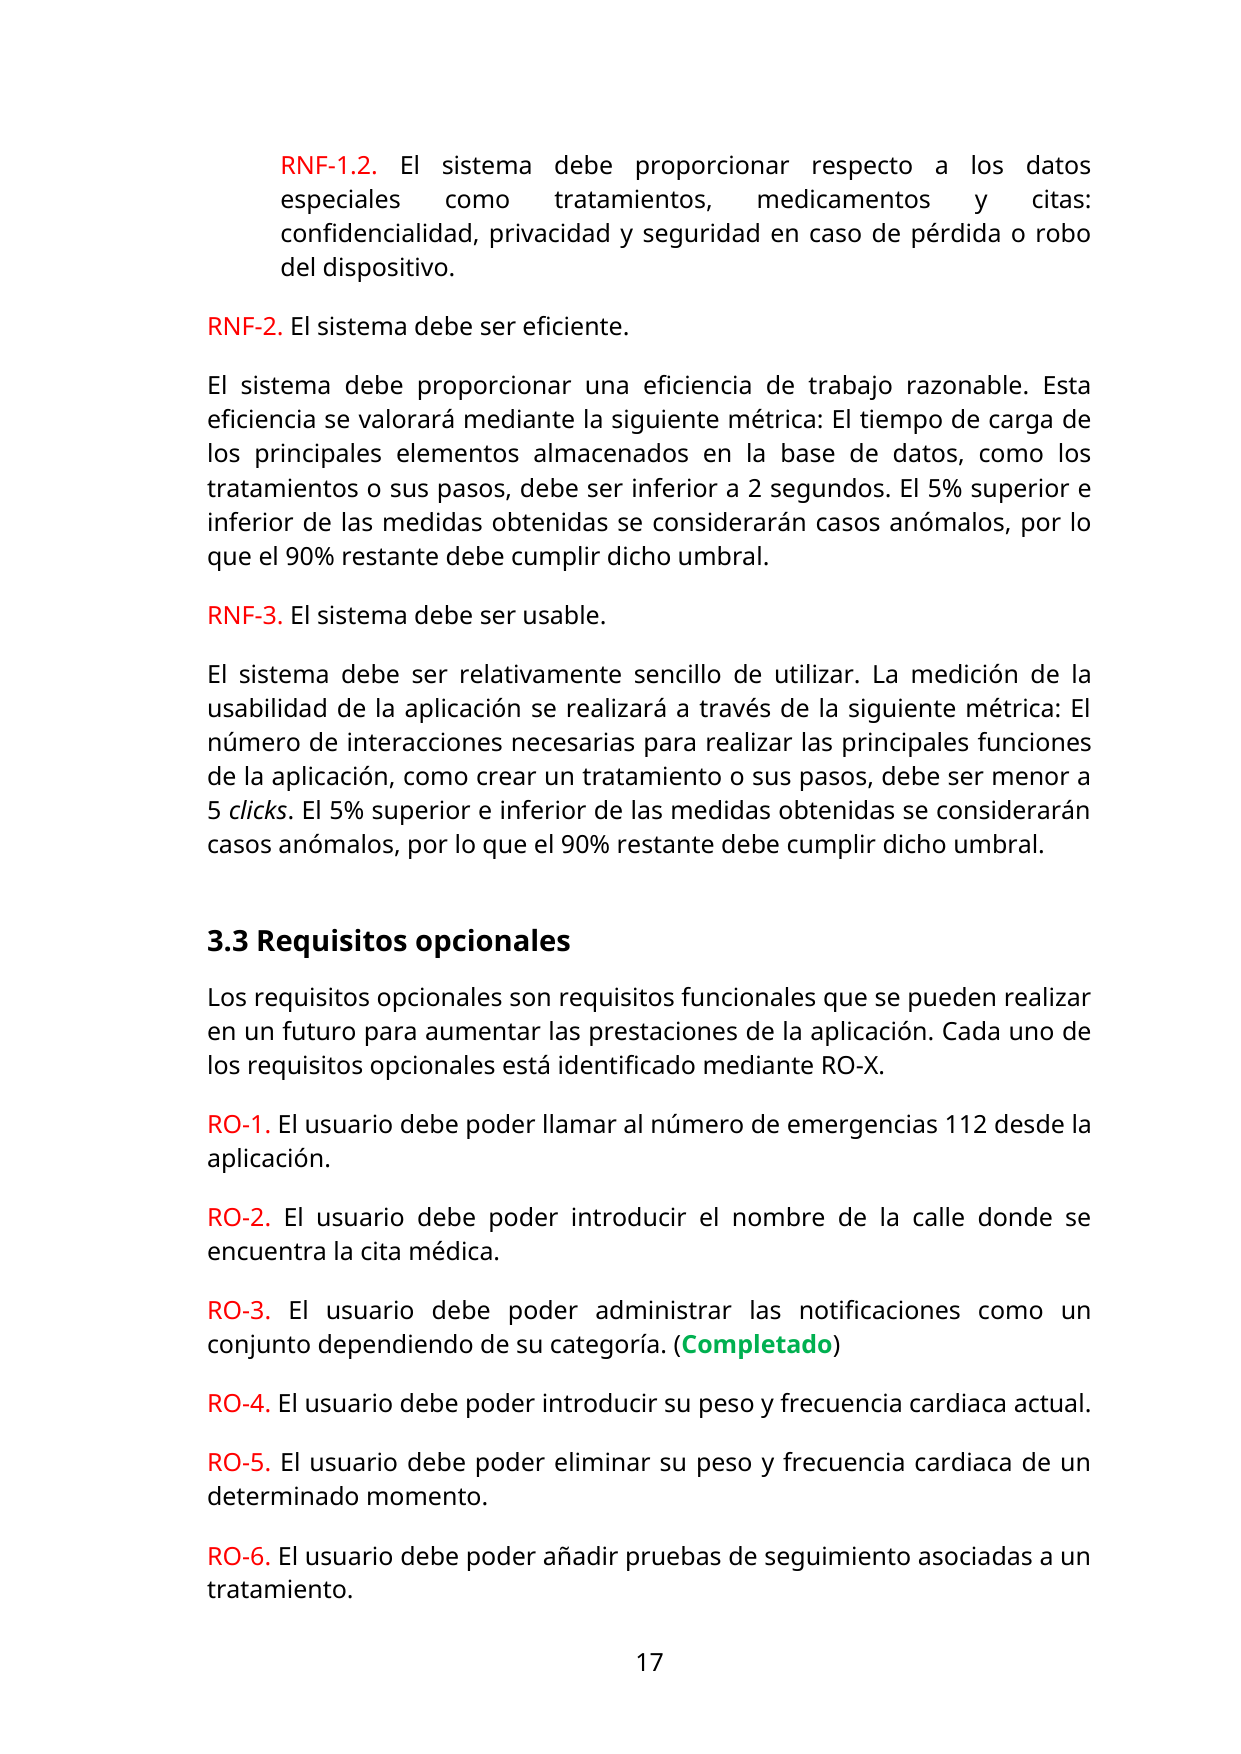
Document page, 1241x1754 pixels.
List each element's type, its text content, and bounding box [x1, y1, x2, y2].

text RO-6. El usuario debe poder añadir pruebas de seguimiento asociadas a un tratamiento. [207, 1538, 1092, 1606]
text RO-2. El usuario debe poder introducir el nombre de la calle donde se encuentra la cita médica. [207, 1200, 1092, 1268]
text RO-4. El usuario debe poder introducir su peso y frecuencia cardiaca actual. [207, 1386, 1092, 1420]
text RNF-1.2. El sistema debe proporcionar respecto a los datos especiales como tratamientos, medicamentos y citas: confidencialidad, privacidad y seguridad en caso de pérdida o robo del dispositivo. [280, 148, 1092, 284]
text Los requisitos opcionales son requisitos funcionales que se pueden realizar en un futuro para aumentar las prestaciones de la aplicación. Cada uno de los requisitos opcionales está identificado mediante RO-X. [207, 979, 1092, 1082]
text RNF-2. El sistema debe ser eficiente. [207, 309, 1092, 343]
text 3.3 Requisitos opcionales [207, 920, 1092, 959]
text RO-1. El usuario debe poder llamar al número de emergencias 112 desde la aplicación. [207, 1107, 1092, 1175]
text RO-5. El usuario debe poder eliminar su peso y frecuencia cardiaca de un determinado momento. [207, 1445, 1092, 1513]
text El sistema debe ser relativamente sencillo de utilizar. La medición de la usabilidad de la aplicación se realizará a través de la siguiente métrica: El número de interacciones necesarias para realizar las principales funciones de la aplicación, como crear un tratamiento o sus pasos, debe ser menor a 5 clicks. El 5% superior e inferior de las medidas obtenidas se considerarán casos anómalos, por lo que el 90% restante debe cumplir dicho umbral. [207, 656, 1092, 861]
text RO-3. El usuario debe poder administrar las notificaciones como un conjunto dependiendo de su categoría. (Completado) [207, 1293, 1092, 1361]
text RNF-3. El sistema debe ser usable. [207, 597, 1092, 631]
text El sistema debe proporcionar una eficiencia de trabajo razonable. Esta eficiencia se valorará mediante la siguiente métrica: El tiempo de carga de los principales elementos almacenados en la base de datos, como los tratamientos o sus pasos, debe ser inferior a 2 segundos. El 5% superior e inferior de las medidas obtenidas se considerarán casos anómalos, por lo que el 90% restante debe cumplir dicho umbral. [207, 368, 1092, 572]
